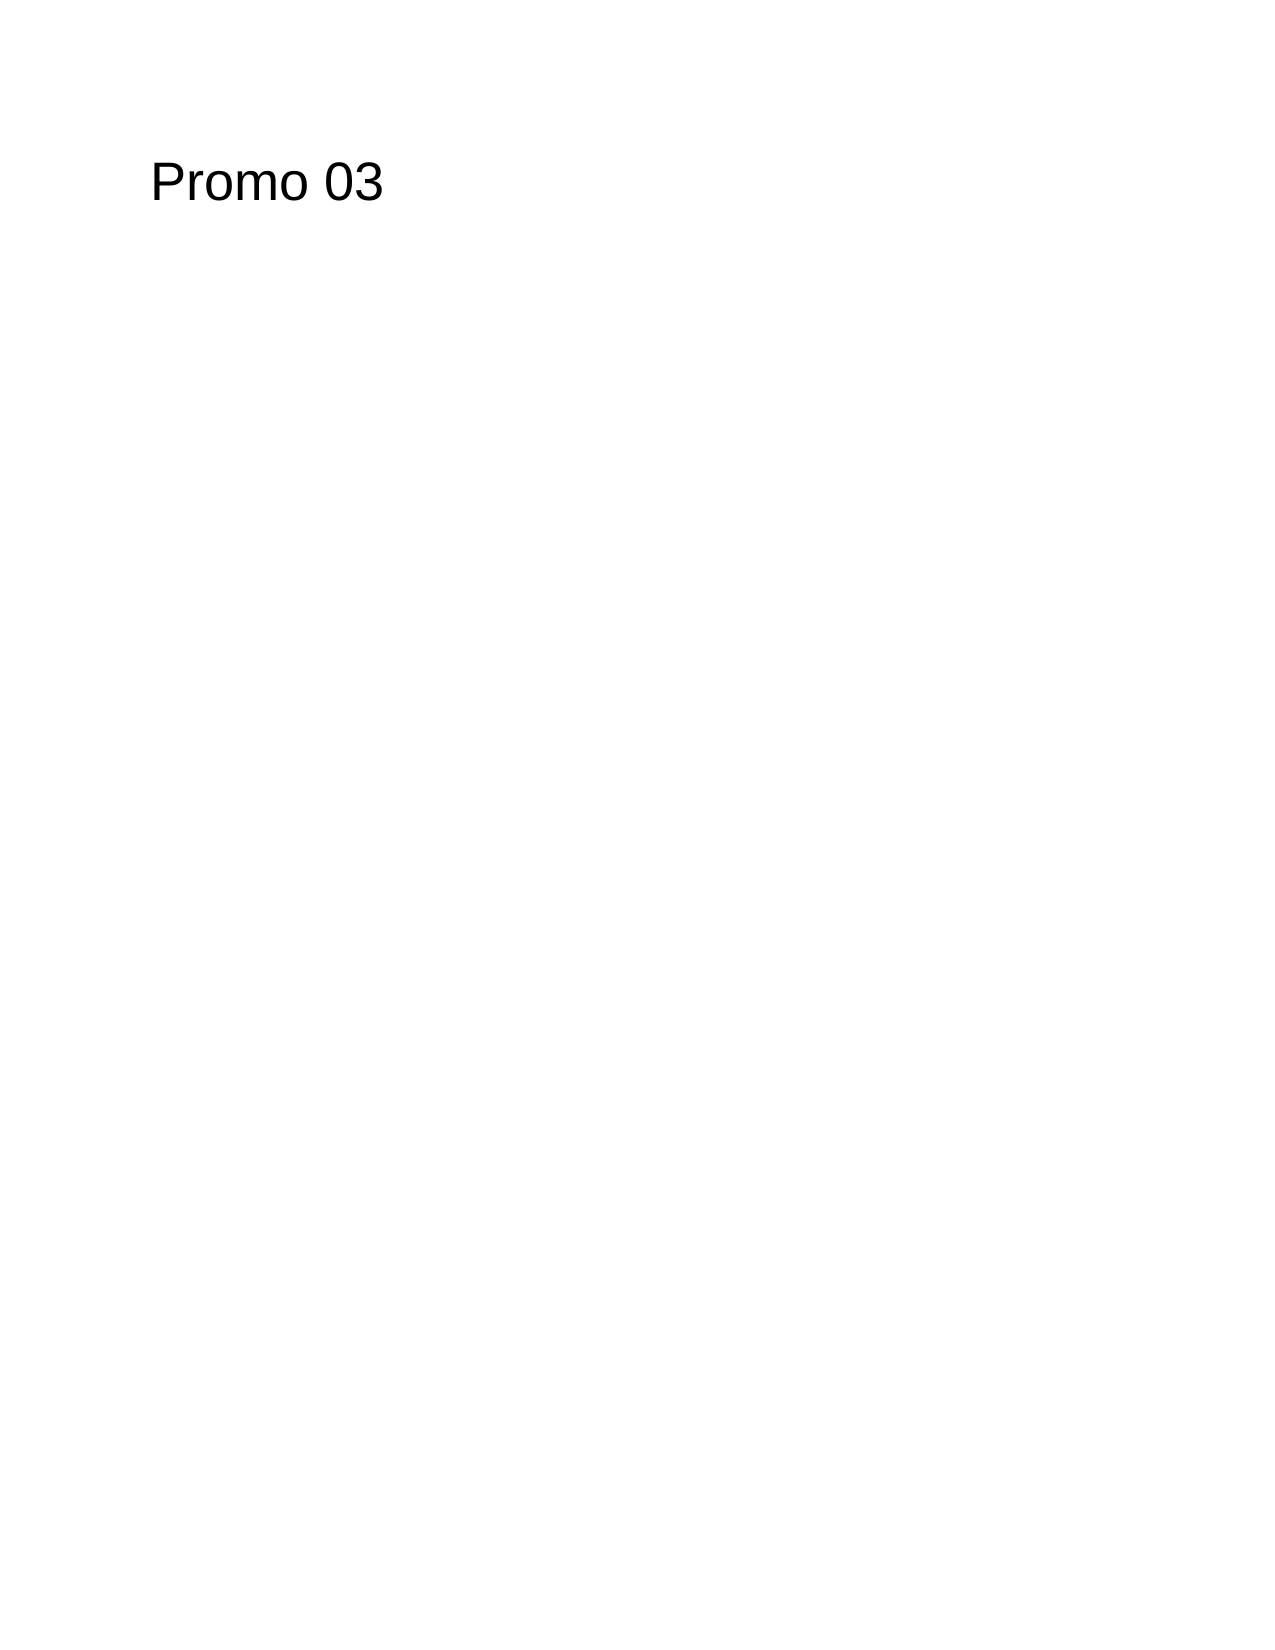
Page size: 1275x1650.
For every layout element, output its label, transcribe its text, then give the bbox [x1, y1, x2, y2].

title Promo 03 [150, 150, 1125, 212]
